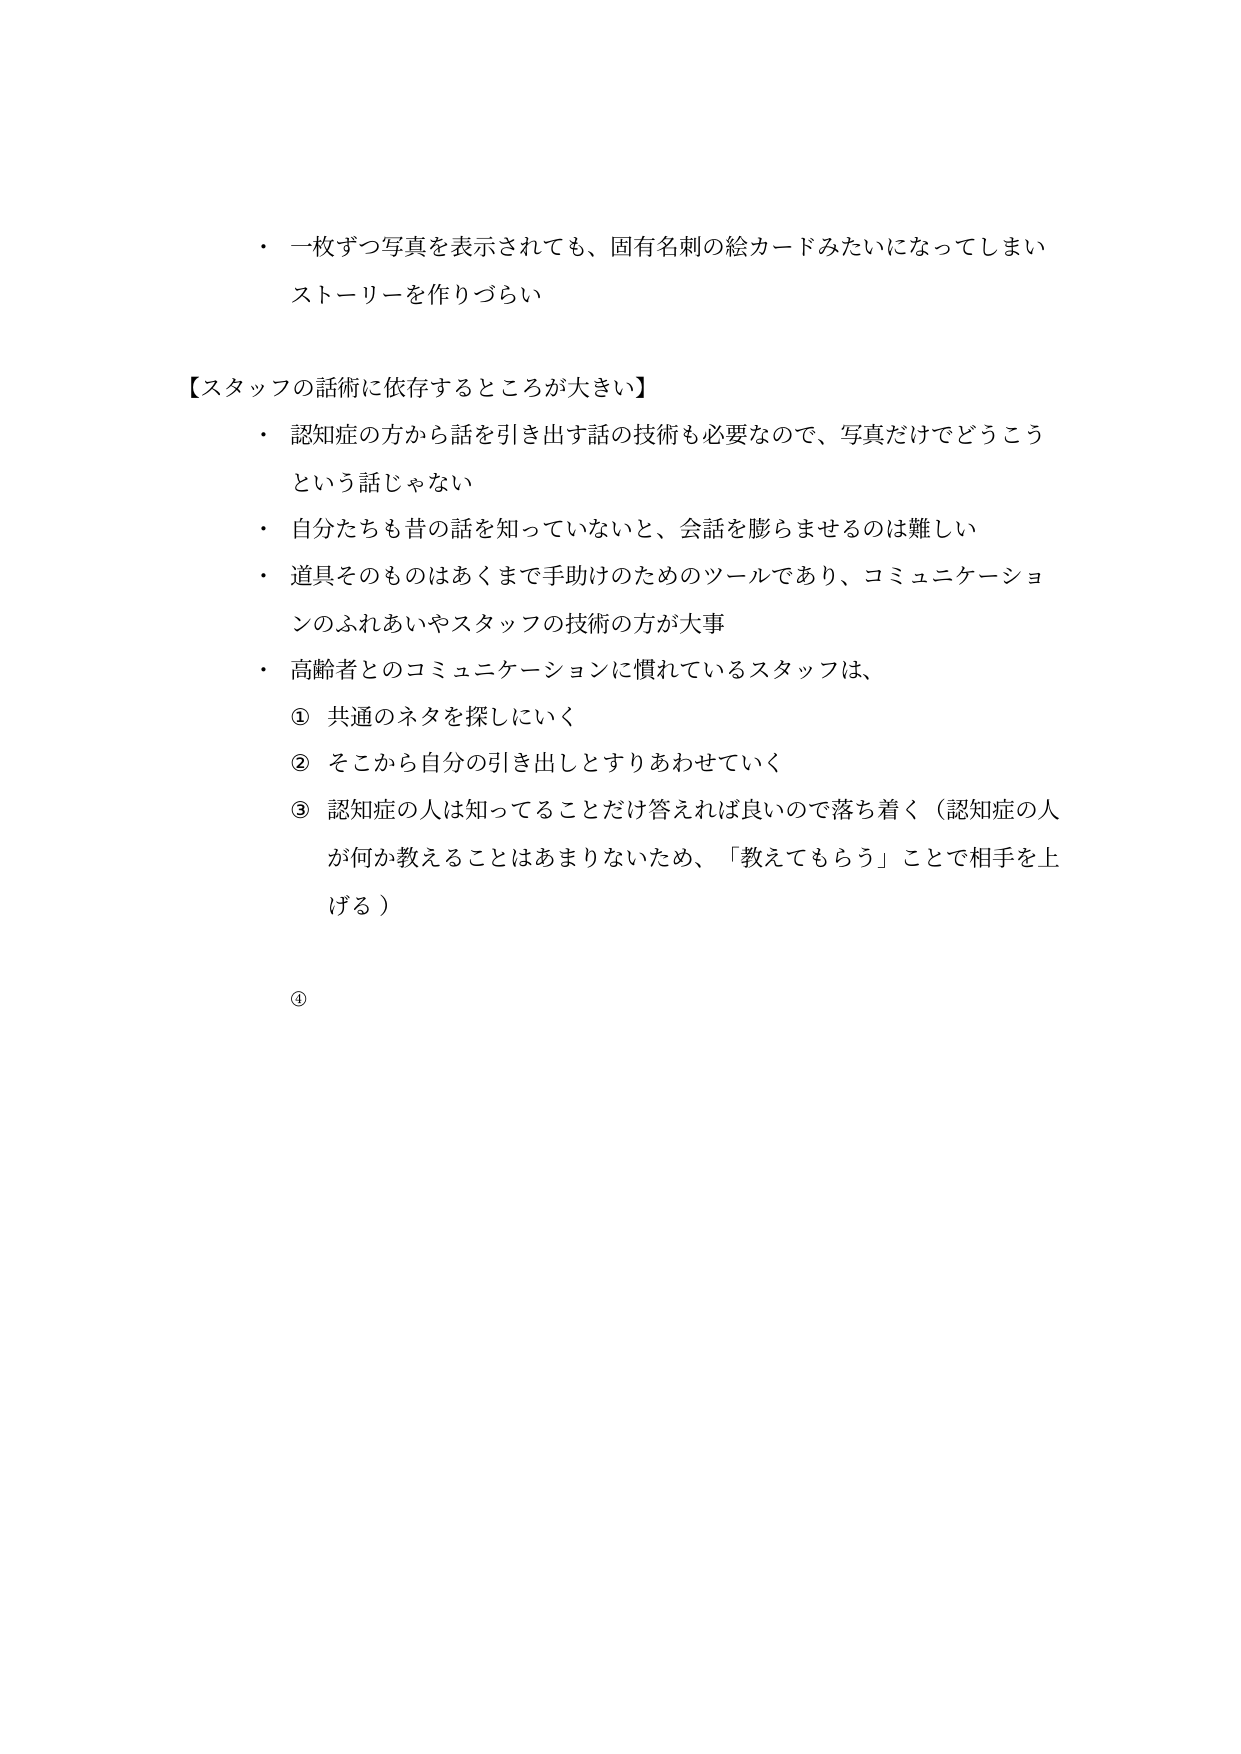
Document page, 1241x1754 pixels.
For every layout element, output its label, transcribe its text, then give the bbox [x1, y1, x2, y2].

list 認知症の人は知ってることだけ答えれば良いので落ち着く（認知症の人が何か教えることはあまりないため、「教えてもらう」ことで相手を上げる ） [290, 788, 1063, 925]
list 認知症の方から話を引き出す話の技術も必要なので、写真だけでどうこうという話じゃない [252, 412, 1063, 502]
list 共通のネタを探しにいく [290, 694, 1063, 736]
list 一枚ずつ写真を表示されても、固有名刺の絵カードみたいになってしまいストーリーを作りづらい [252, 225, 1063, 315]
list 道具そのものはあくまで手助けのためのツールであり、コミュニケーションのふれあいやスタッフの技術の方が大事 [252, 553, 1063, 643]
list 高齢者とのコミュニケーションに慣れているスタッフは、 [252, 648, 1063, 690]
text 【スタッフの話術に依存するところが大きい】 [177, 366, 1063, 408]
list そこから自分の引き出しとすりあわせていく [290, 741, 1063, 783]
list 自分たちも昔の話を知っていないと、会話を膨らませるのは難しい [252, 507, 1063, 549]
